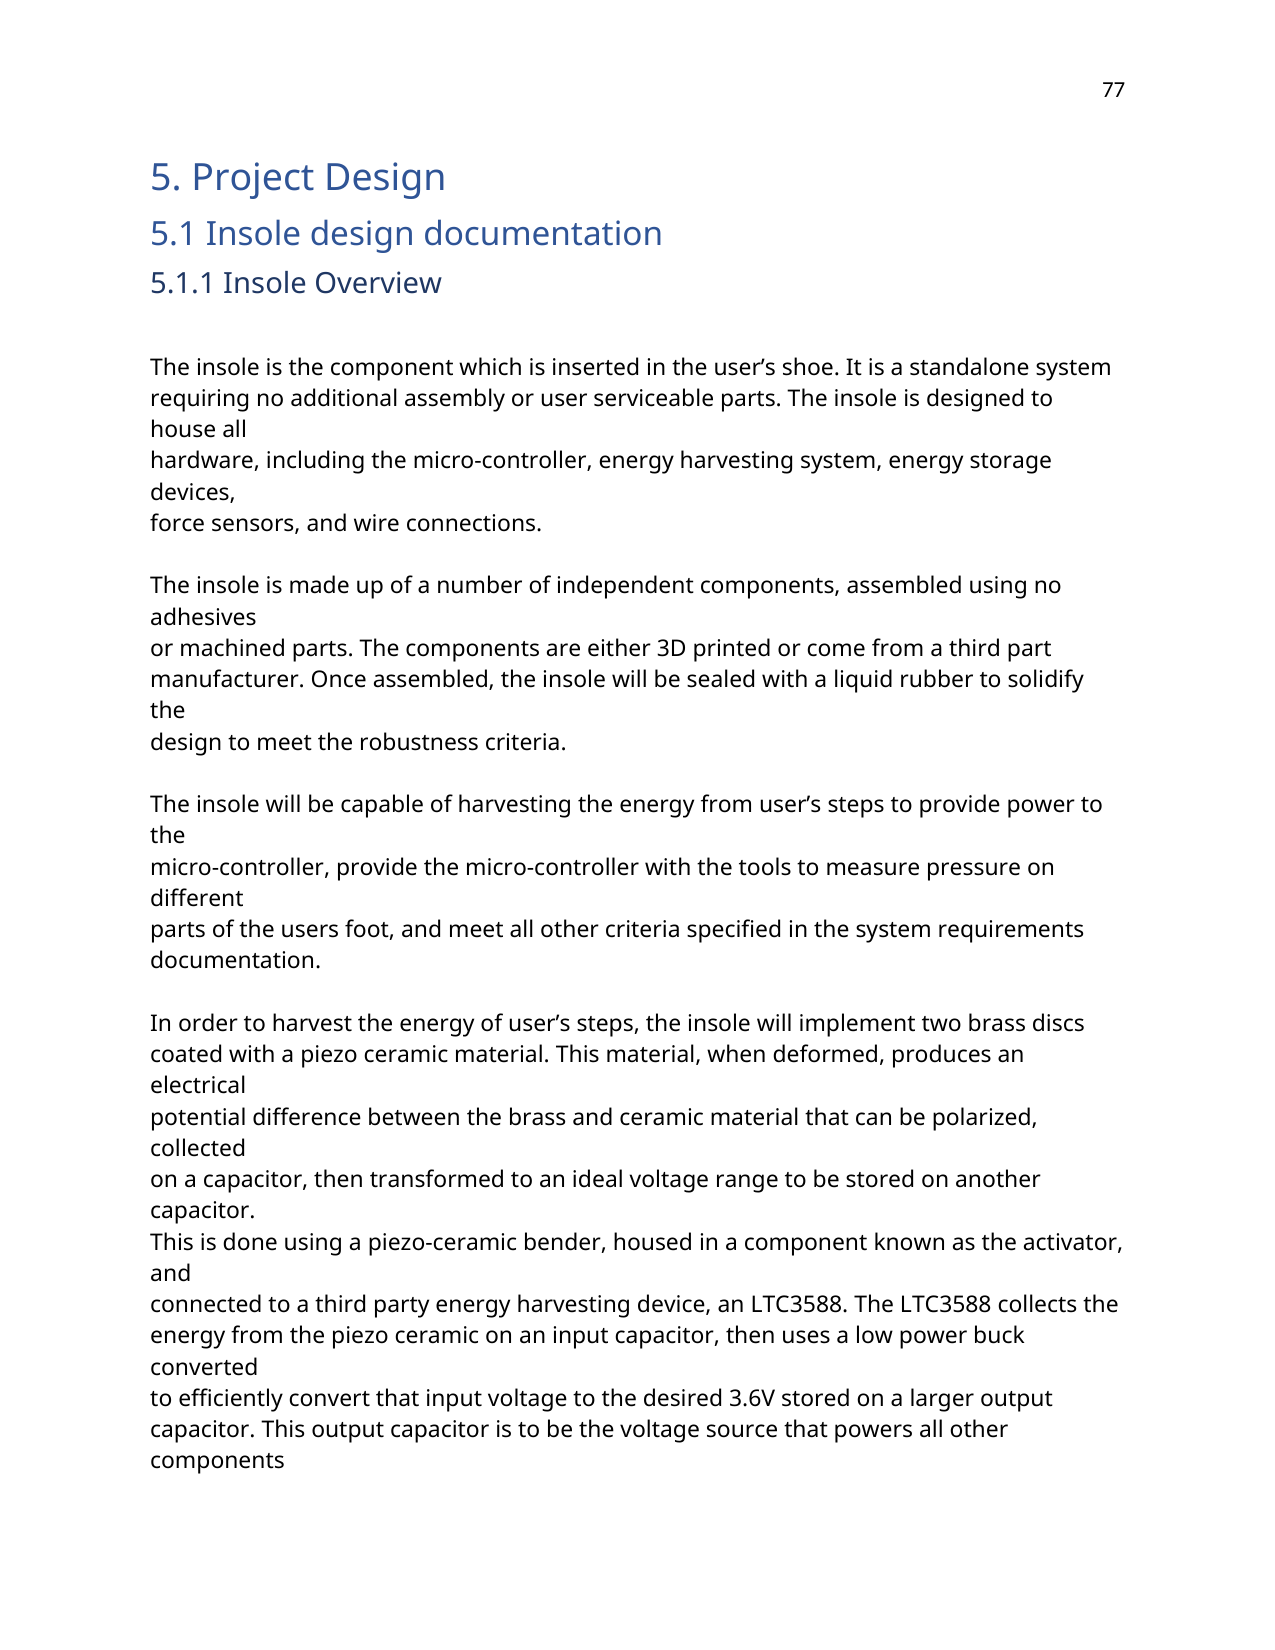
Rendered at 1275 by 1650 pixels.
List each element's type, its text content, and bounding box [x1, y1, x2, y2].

text on a capacitor, then transformed to an ideal voltage range to be stored on another capacitor. [150, 1163, 1125, 1226]
text coated with a piezo ceramic material. This material, when deformed, produces an electrical [150, 1038, 1125, 1101]
text This is done using a piezo-ceramic bender, housed in a component known as the activator, and [150, 1226, 1125, 1288]
text manufacturer. Once assembled, the insole will be sealed with a liquid rubber to solidify the [150, 663, 1125, 726]
text The insole will be capable of harvesting the energy from user’s steps to provide power to the [150, 788, 1125, 851]
text to efficiently convert that input voltage to the desired 3.6V stored on a larger output [150, 1382, 1125, 1413]
text potential difference between the brass and ceramic material that can be polarized, collected [150, 1101, 1125, 1163]
text requiring no additional assembly or user serviceable parts. The insole is designed to house all [150, 382, 1125, 444]
text design to meet the robustness criteria. [150, 726, 1125, 757]
text documentation. [150, 944, 1125, 976]
text hardware, including the micro-controller, energy harvesting system, energy storage devices, [150, 444, 1125, 507]
text micro-controller, provide the micro-controller with the tools to measure pressure on different [150, 851, 1125, 913]
text connected to a third party energy harvesting device, an LTC3588. The LTC3588 collects the [150, 1288, 1125, 1319]
text or machined parts. The components are either 3D printed or come from a third part [150, 632, 1125, 663]
text energy from the piezo ceramic on an input capacitor, then uses a low power buck converted [150, 1319, 1125, 1382]
subtitle 5.1.1 Insole Overview [150, 262, 1125, 302]
text In order to harvest the energy of user’s steps, the insole will implement two brass discs [150, 1007, 1125, 1038]
text parts of the users foot, and meet all other criteria specified in the system requirements [150, 913, 1125, 944]
text The insole is made up of a number of independent components, assembled using no adhesives [150, 569, 1125, 632]
subtitle 5. Project Design [150, 150, 1125, 201]
subtitle 5.1 Insole design documentation [150, 209, 1125, 255]
text capacitor. This output capacitor is to be the voltage source that powers all other components [150, 1413, 1125, 1476]
text The insole is the component which is inserted in the user’s shoe. It is a standalone system [150, 351, 1125, 382]
text force sensors, and wire connections. [150, 507, 1125, 538]
